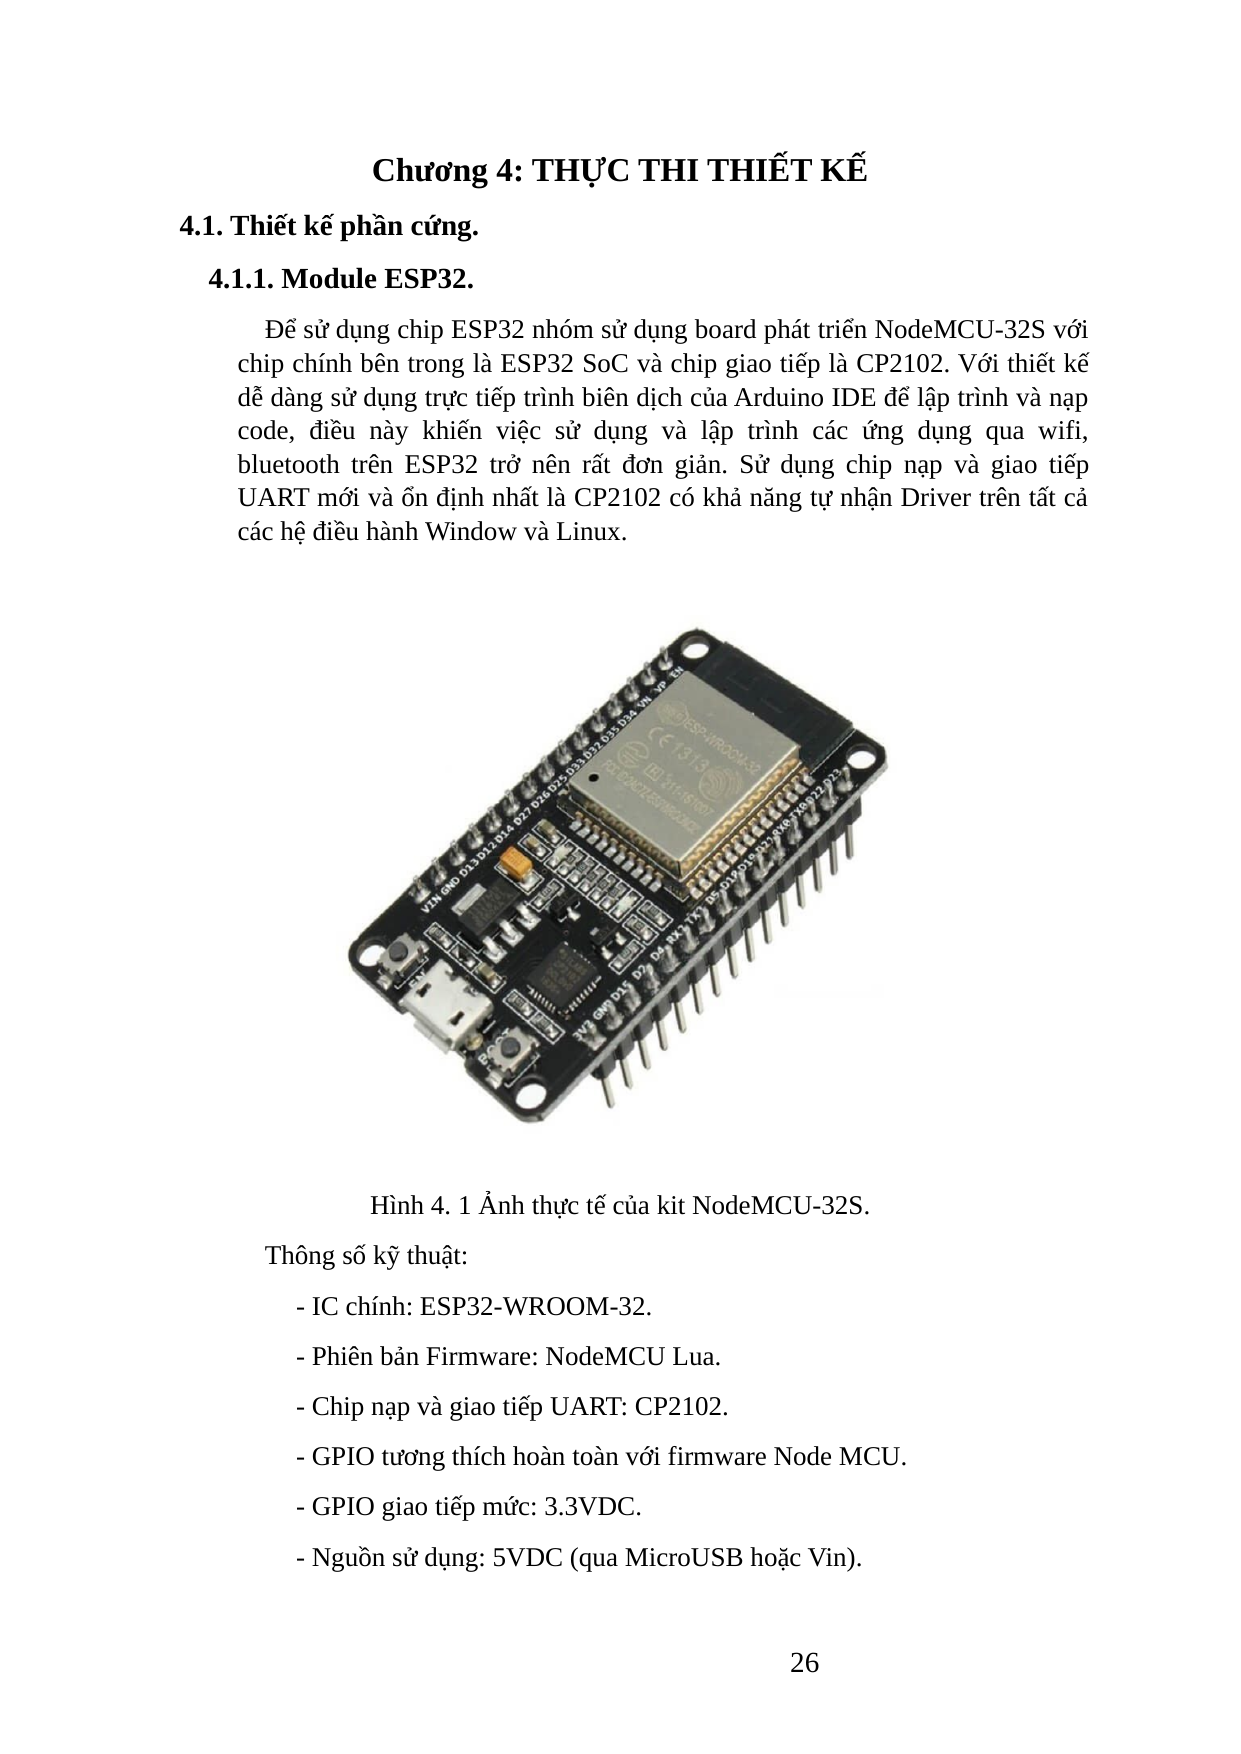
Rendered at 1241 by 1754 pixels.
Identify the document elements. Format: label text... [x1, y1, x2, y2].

text - GPIO tương thích hoàn toàn với firmware Node MCU. [296, 1440, 1090, 1471]
text 4.1.1. Module ESP32. [208, 261, 1090, 294]
picture [311, 565, 929, 1170]
text Thông số kỹ thuật: [237, 1239, 1090, 1271]
text - IC chính: ESP32-WROOM-32. [296, 1290, 1090, 1321]
text - GPIO giao tiếp mức: 3.3VDC. [296, 1491, 1090, 1522]
text - Nguồn sử dụng: 5VDC (qua MicroUSB hoặc Vin). [296, 1541, 1090, 1572]
text Chương 4: THỰC THI THIẾT KẾ [150, 150, 1090, 188]
text - Phiên bản Firmware: NodeMCU Lua. [296, 1340, 1090, 1371]
text Hình 4. 1 Ảnh thực tế của kit NodeMCU-32S. [150, 1189, 1090, 1220]
text Để sử dụng chip ESP32 nhóm sử dụng board phát triển NodeMCU-32S với chip chính bên trong là ESP32 SoC và chip giao tiếp là CP2102. Với thiết kế dễ dàng sử dụng trực tiếp trình biên dịch của Arduino IDE để lập trình và nạp code, điều này khiến việc sử dụng và lập trình các ứng dụng qua wifi, bluetooth trên ESP32 trở nên rất đơn giản. Sử dụng chip nạp và giao tiếp UART mới và ổn định nhất là CP2102 có khả năng tự nhận Driver trên tất cả các hệ điều hành Window và Linux. [237, 314, 1090, 546]
text 4.1. Thiết kế phần cứng. [150, 208, 1090, 242]
text - Chip nạp và giao tiếp UART: CP2102. [296, 1390, 1090, 1421]
